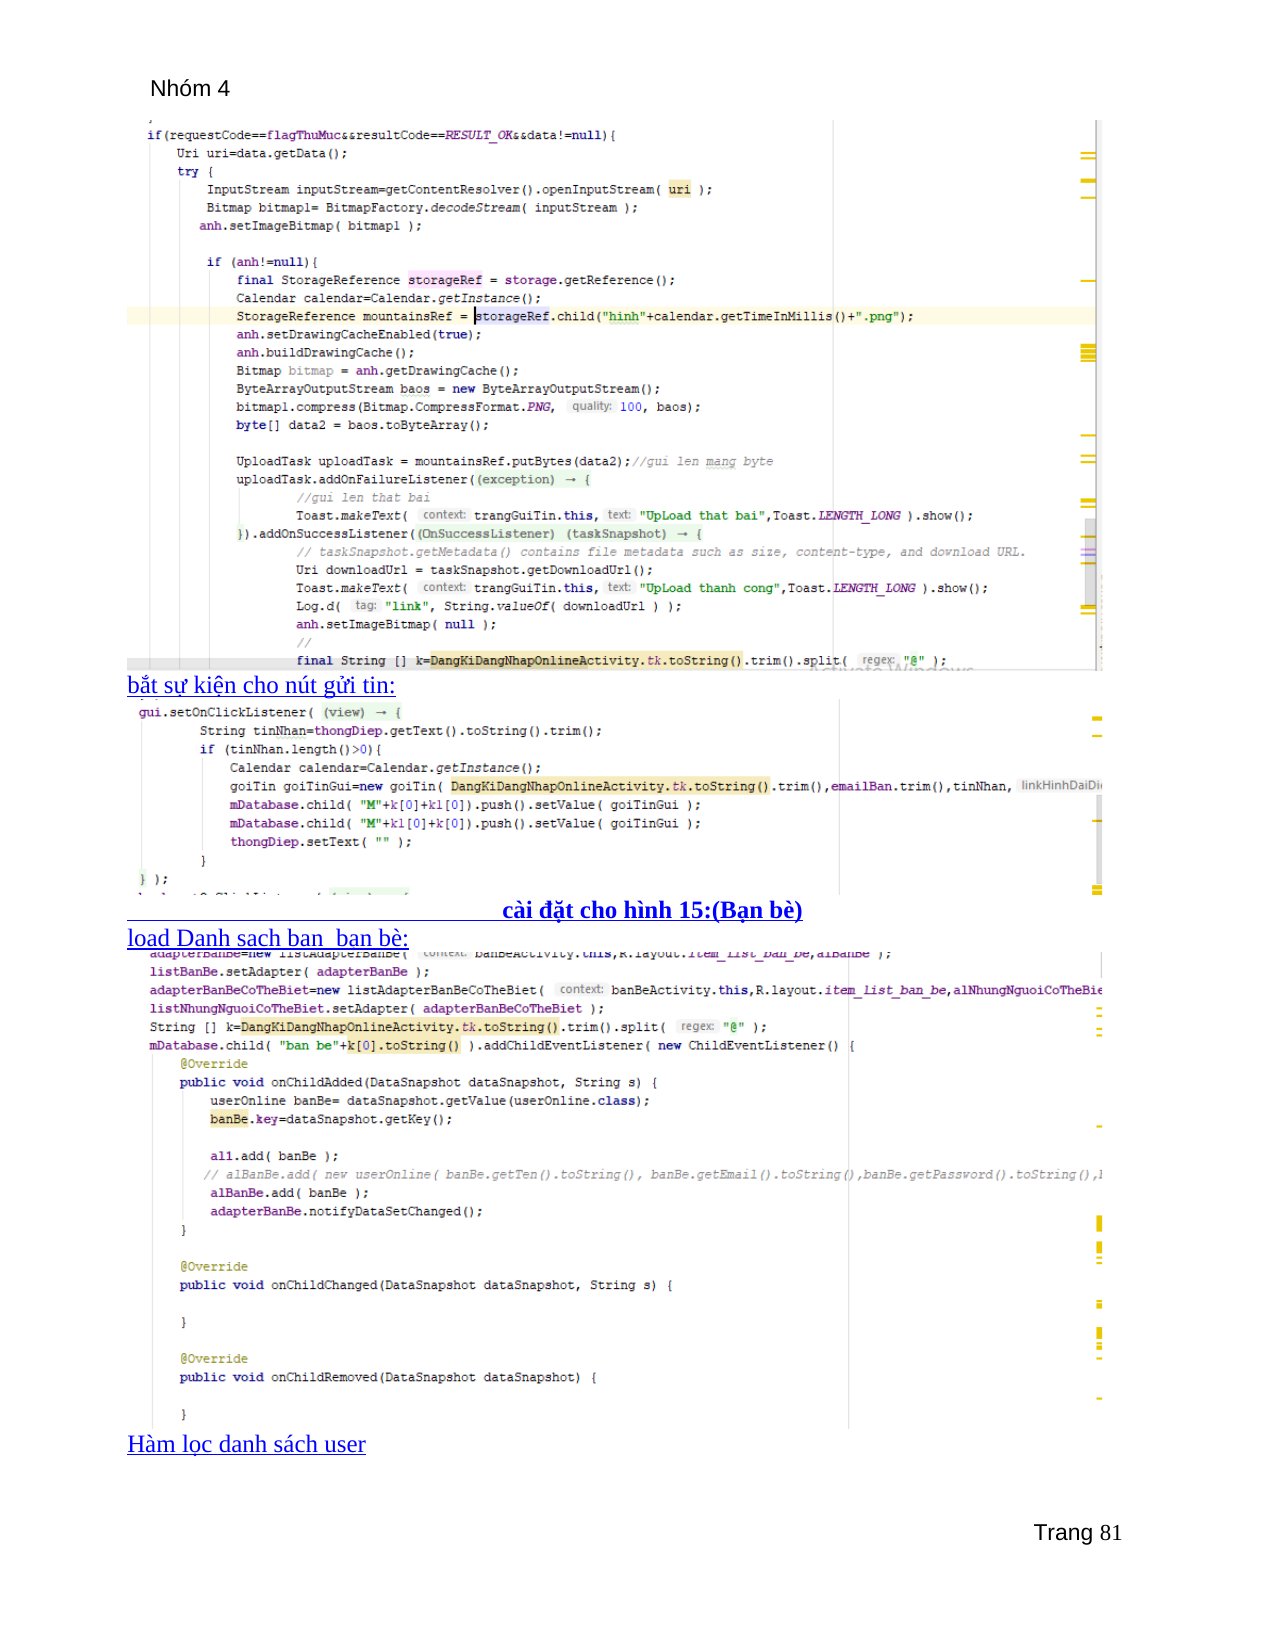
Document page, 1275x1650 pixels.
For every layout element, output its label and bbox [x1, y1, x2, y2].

text [127, 121, 1187, 1458]
picture [127, 120, 1103, 671]
picture [127, 952, 1103, 1429]
picture [127, 699, 1103, 895]
